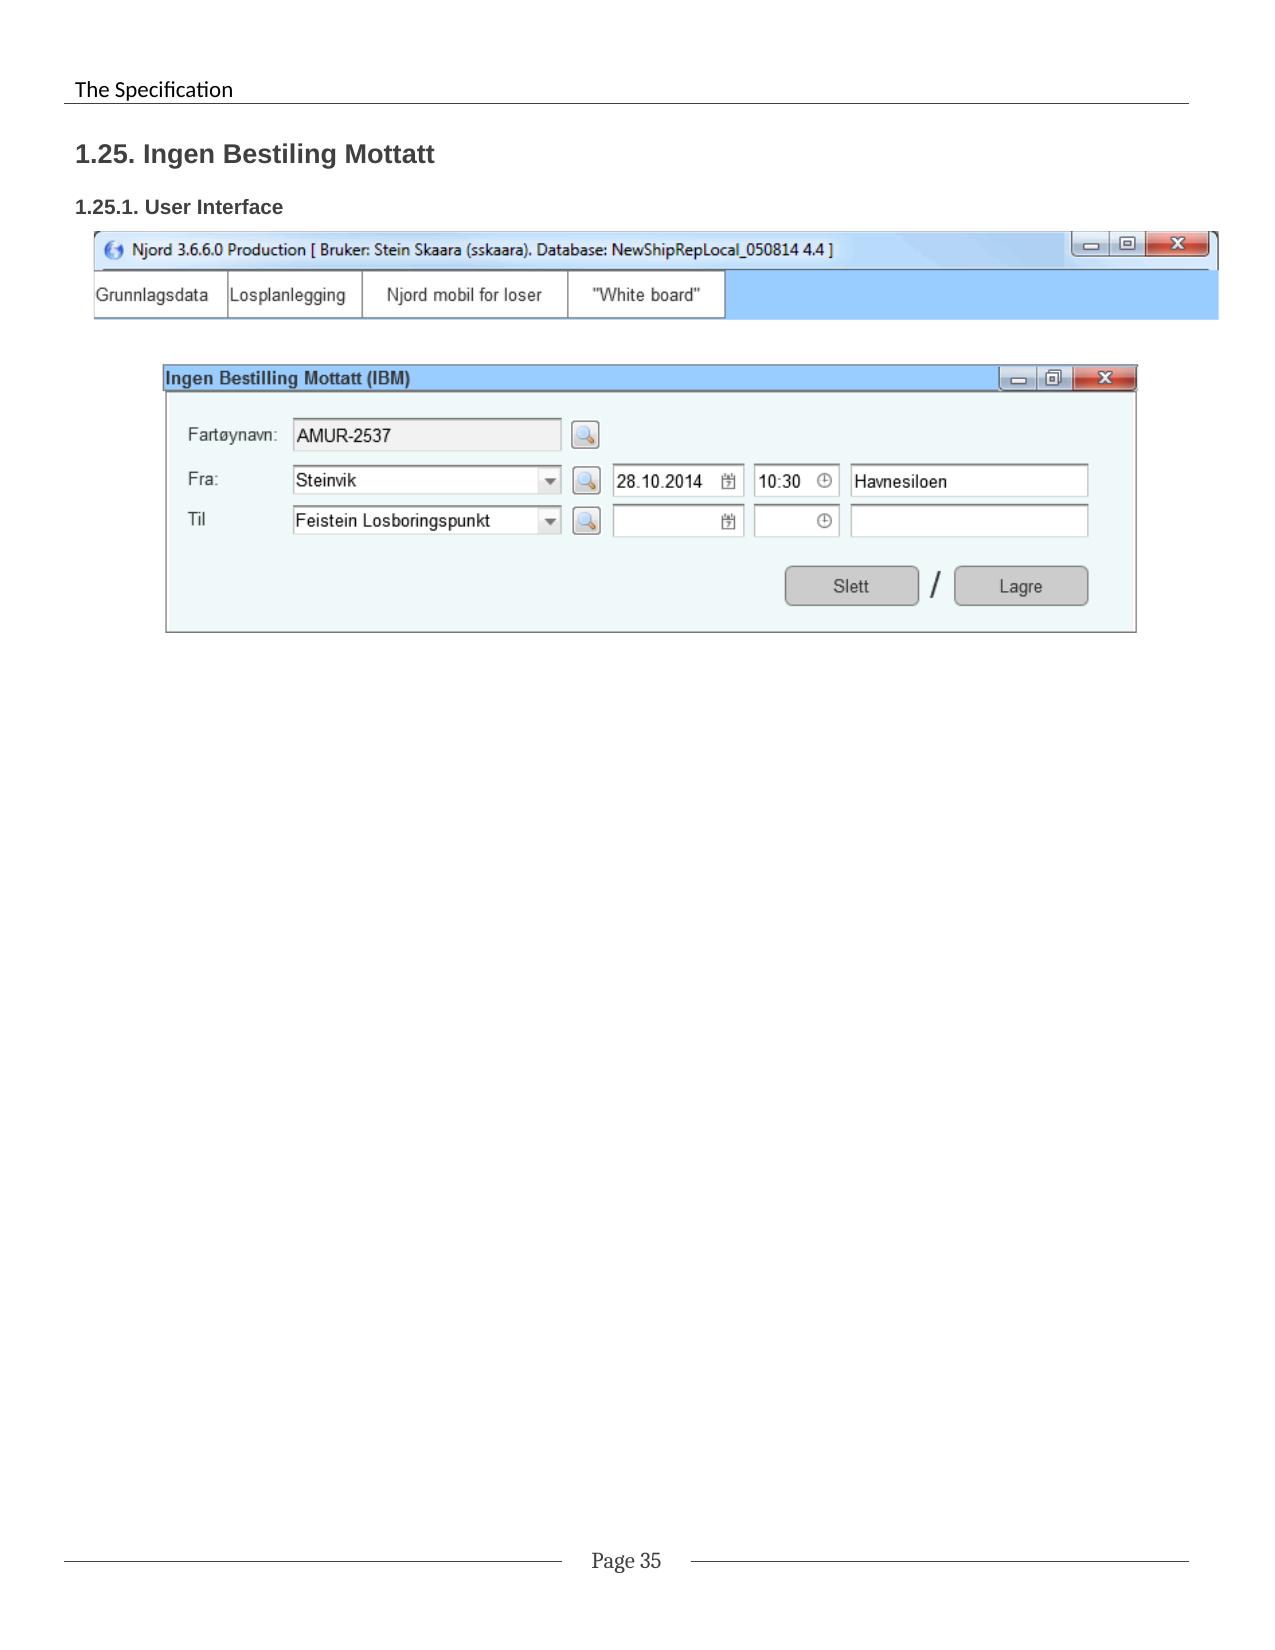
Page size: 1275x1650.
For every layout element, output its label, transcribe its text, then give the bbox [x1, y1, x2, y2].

subtitle User Interface [75, 194, 1200, 218]
subtitle Ingen Bestiling Mottatt [75, 138, 1200, 169]
